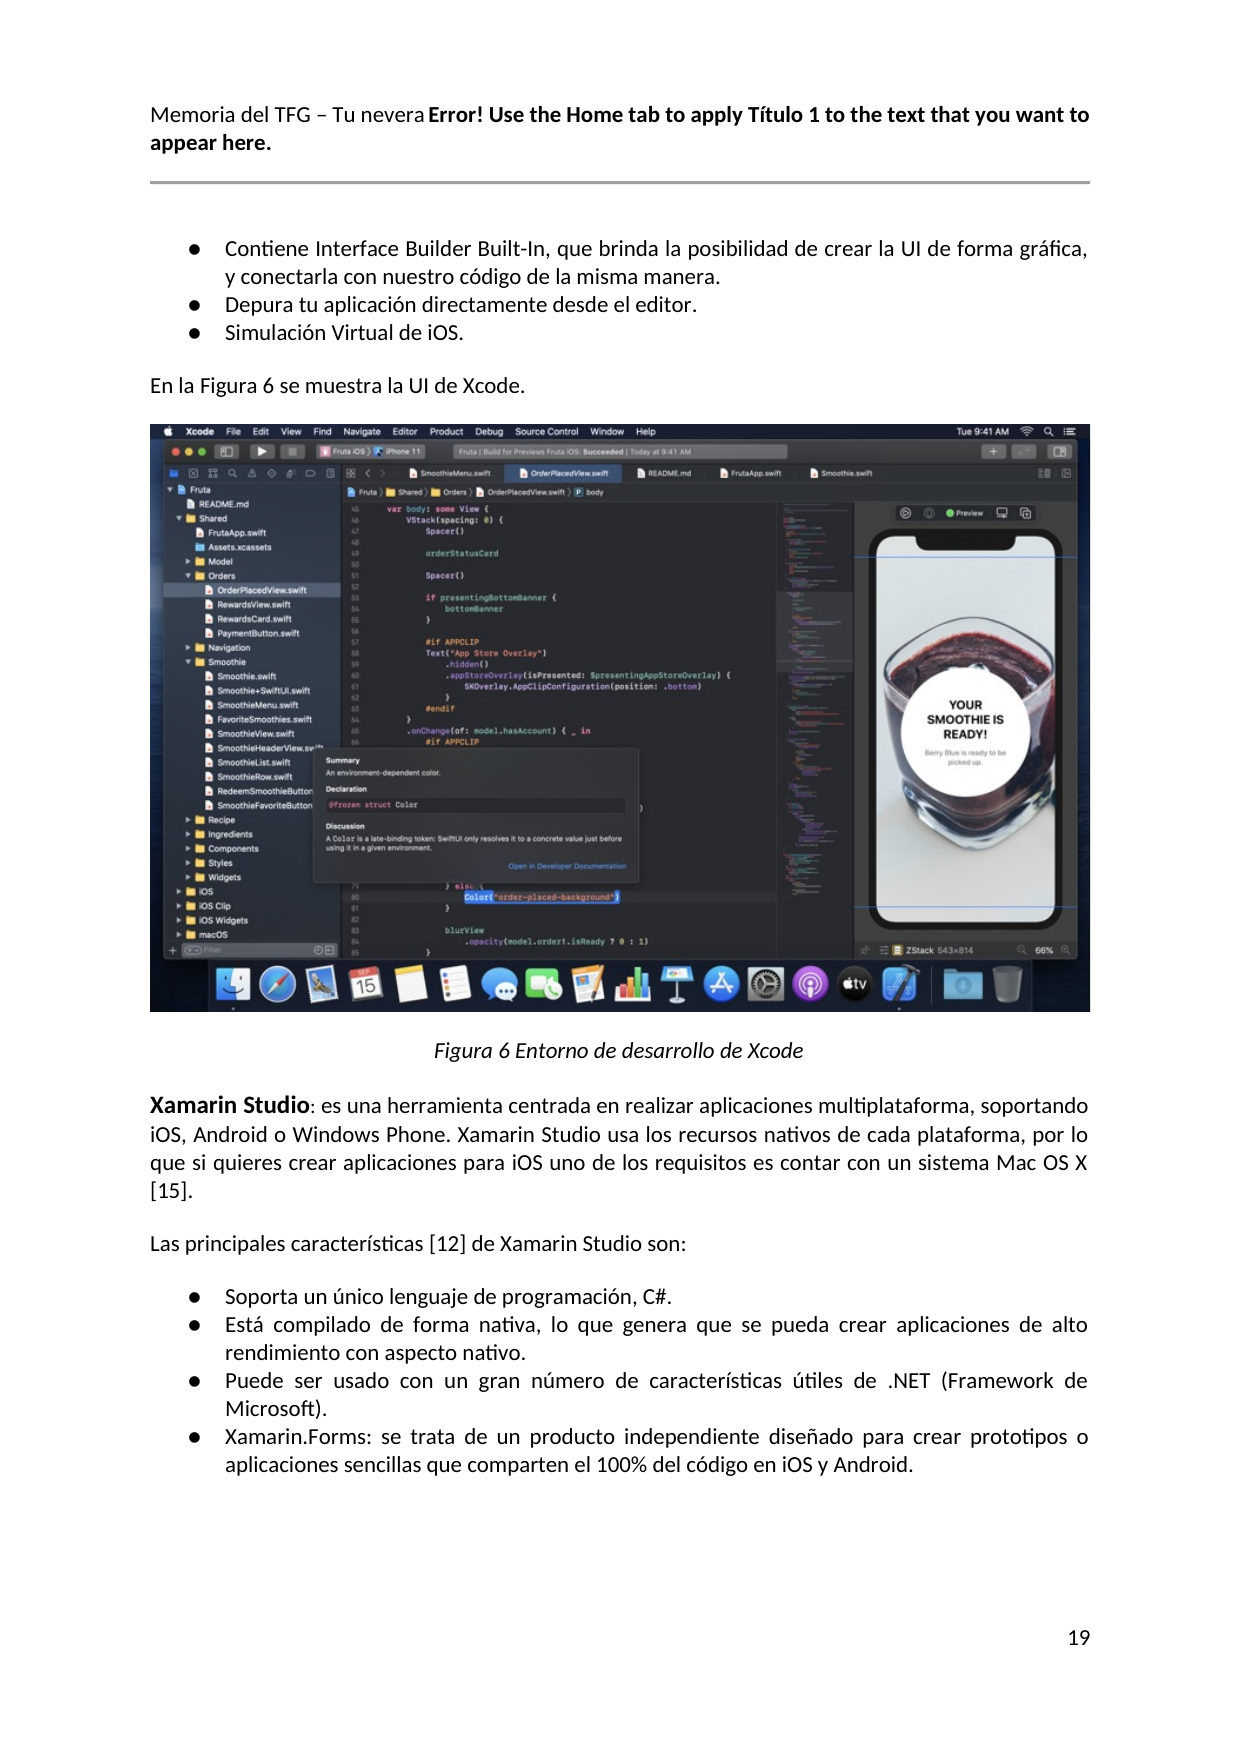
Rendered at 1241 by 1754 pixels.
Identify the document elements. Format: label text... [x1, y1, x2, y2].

list Está compilado de forma nativa, lo que genera que se pueda crear aplicaciones de alto rendimiento con aspecto nativo. [187, 1310, 1090, 1366]
text Las principales características de Xamarin Studio son: [150, 1229, 1090, 1257]
list Xamarin.Forms: se trata de un producto independiente diseñado para crear prototipos o aplicaciones sencillas que comparten el 100% del código en iOS y Android. [187, 1422, 1090, 1478]
list Soporta un único lenguaje de programación, C#. [187, 1282, 1090, 1310]
list Contiene Interface Builder Built-In, que brinda la posibilidad de crear la UI de forma gráfica, y conectarla con nuestro código de la misma manera. [187, 234, 1090, 290]
list Simulación Virtual de iOS. [187, 318, 1090, 346]
text Xamarin Studio: es una herramienta centrada en realizar aplicaciones multiplataforma, soportando iOS, Android o Windows Phone. Xamarin Studio usa los recursos nativos de cada plataforma, por lo que si quieres crear aplicaciones para iOS uno de los requisitos es contar con un sistema Mac OS X . [150, 1090, 1090, 1204]
text Figura 6 Entorno de desarrollo de Xcode [150, 1037, 1090, 1065]
list Puede ser usado con un gran número de características útiles de .NET (Framework de Microsoft). [187, 1366, 1090, 1422]
text En la Figura 6 se muestra la UI de Xcode. [150, 371, 1090, 399]
picture [150, 424, 1091, 1012]
list Depura tu aplicación directamente desde el editor. [187, 290, 1090, 318]
